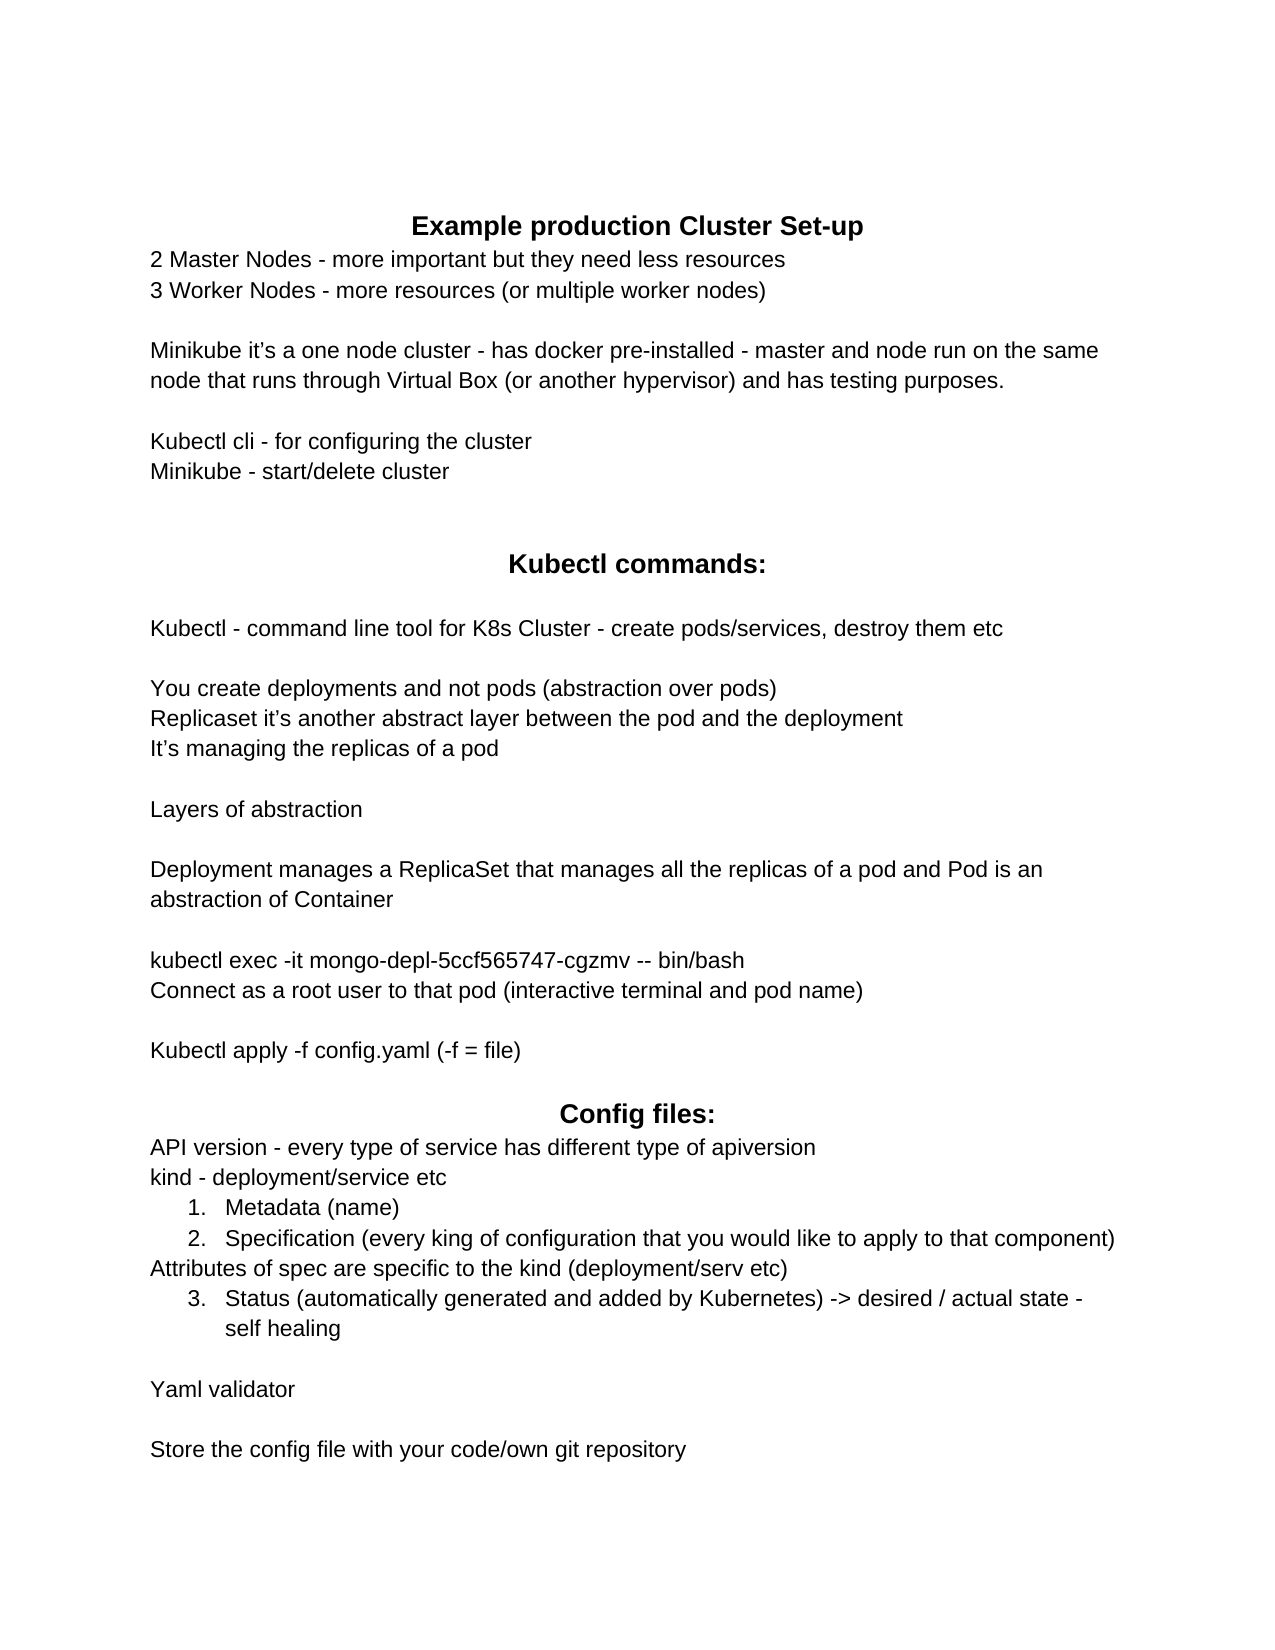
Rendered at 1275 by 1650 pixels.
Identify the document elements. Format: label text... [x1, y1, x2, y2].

text You create deployments and not pods (abstraction over pods) [150, 675, 1125, 701]
text Connect as a root user to that pod (interactive terminal and pod name) [150, 977, 1125, 1003]
text Minikube it’s a one node cluster - has docker pre-installed - master and node run on the same node that runs through Virtual Box (or another hypervisor) and has testing purposes. [150, 337, 1125, 393]
text Minikube - start/delete cluster [150, 458, 1125, 484]
text kind - deployment/service etc [150, 1164, 1125, 1190]
list Specification (every king of configuration that you would like to apply to that component) [187, 1224, 1125, 1251]
text Kubectl cli - for configuring the cluster [150, 428, 1125, 454]
text 3 Worker Nodes - more resources (or multiple worker nodes) [150, 277, 1125, 303]
text Yaml validator [150, 1376, 1125, 1402]
text Kubectl commands: [150, 548, 1125, 580]
text Kubectl apply -f config.yaml (-f = file) [150, 1037, 1125, 1064]
text kubectl exec -it mongo-depl-5ccf565747-cgzmv -- bin/bash [150, 947, 1125, 973]
text Config files: [150, 1098, 1125, 1129]
text It’s managing the replicas of a pod [150, 735, 1125, 762]
list Metadata (name) [187, 1194, 1125, 1221]
text Replicaset it’s another abstract layer between the pod and the deployment [150, 705, 1125, 732]
text Layers of abstraction [150, 796, 1125, 822]
text Store the config file with your code/own git repository [150, 1436, 1125, 1462]
text Example production Cluster Set-up [150, 210, 1125, 242]
text Attributes of spec are specific to the kind (deployment/serv etc) [150, 1255, 1125, 1281]
list Status (automatically generated and added by Kubernetes) -> desired / actual state - self healing [187, 1285, 1125, 1341]
text Deployment manages a ReplicaSet that manages all the replicas of a pod and Pod is an abstraction of Container [150, 856, 1125, 913]
text 2 Master Nodes - more important but they need less resources [150, 246, 1125, 273]
text Kubectl - command line tool for K8s Cluster - create pods/services, destroy them etc [150, 614, 1125, 641]
text API version - every type of service has different type of apiversion [150, 1134, 1125, 1160]
